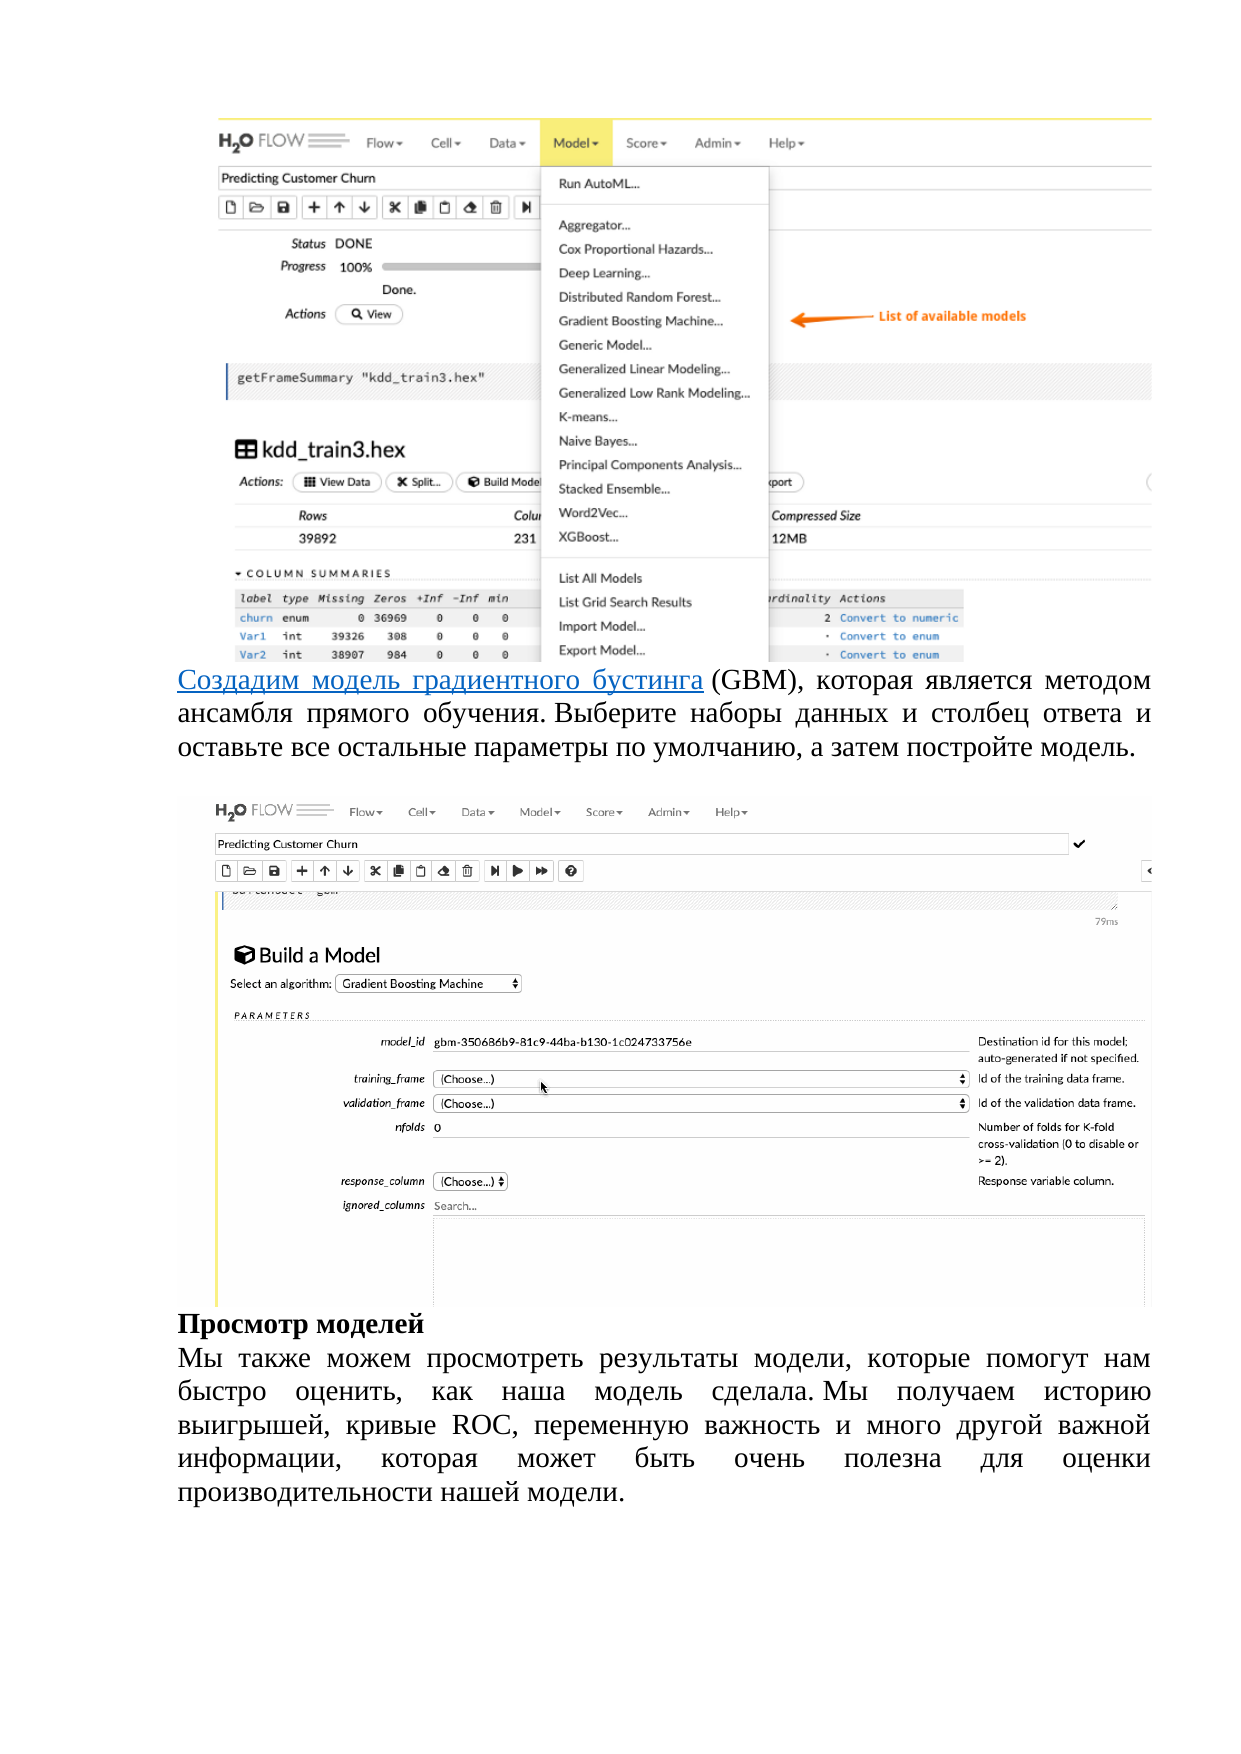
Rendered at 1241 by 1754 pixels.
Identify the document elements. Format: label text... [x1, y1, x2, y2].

text Просмотр моделей [177, 1307, 1152, 1340]
text Мы также можем просмотреть результаты модели, которые помогут нам быстро оценить, как наша модель сделала. Мы получаем историю выигрышей, кривые ROC, переменную важность и много другой важной информации, которая может быть очень полезна для оценки производительности нашей модели. [177, 1340, 1152, 1507]
picture [177, 796, 1152, 1307]
picture [177, 118, 1152, 662]
text Создадим модель градиентного бустинга (GBM), которая является методом ансамбля прямого обучения. Выберите наборы данных и столбец ответа и оставьте все остальные параметры по умолчанию, а затем постройте модель. [177, 662, 1152, 762]
